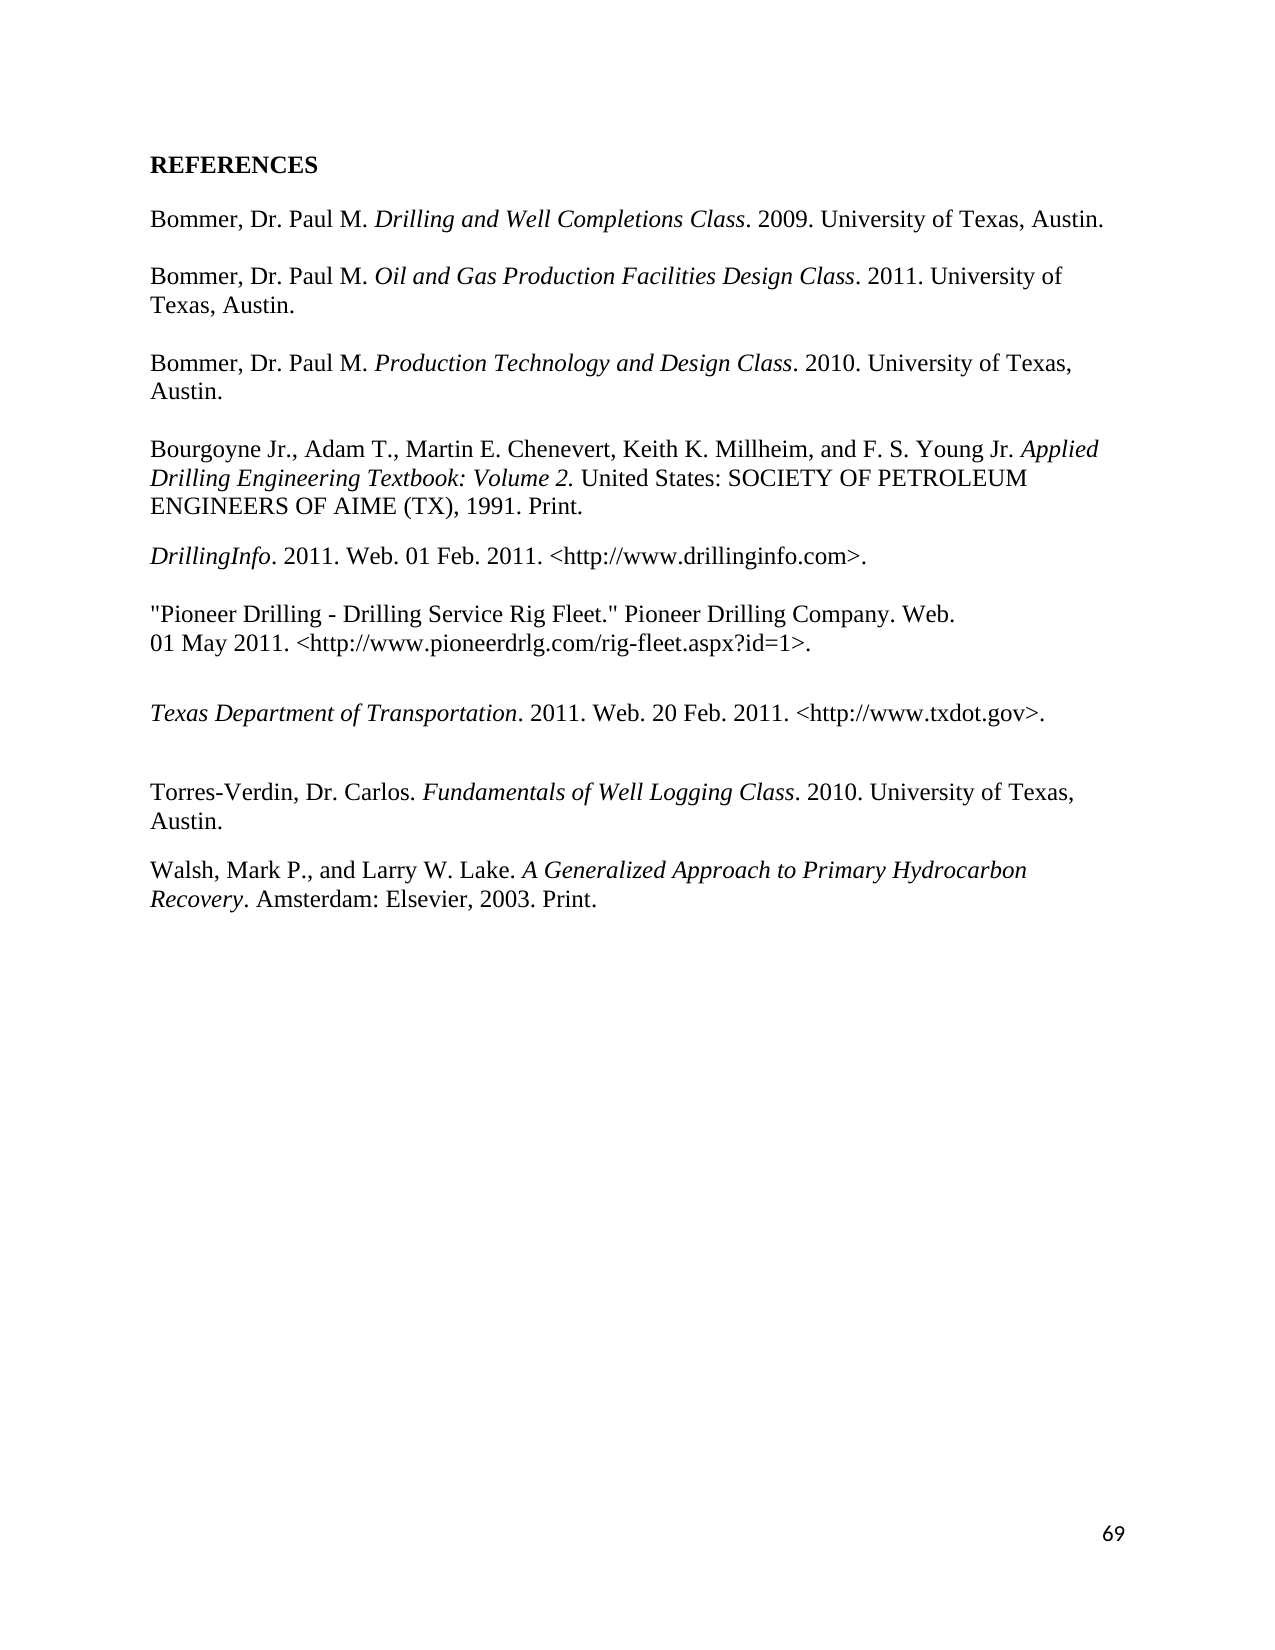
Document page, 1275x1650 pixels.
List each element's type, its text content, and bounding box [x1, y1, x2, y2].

text Texas Department of Transportation. 2011. Web. 20 Feb. 2011. <http://www.txdot.gov>. [75, 677, 1125, 727]
text Torres-Verdin, Dr. Carlos. Fundamentals of Well Logging Class. 2010. University of Texas, Austin. [150, 777, 1125, 835]
text Bourgoyne Jr., Adam T., Martin E. Chenevert, Keith K. Millheim, and F. S. Young Jr. Applied Drilling Engineering Textbook: Volume 2. United States: SOCIETY OF PETROLEUM ENGINEERS OF AIME (TX), 1991. Print. [150, 434, 1125, 520]
text Walsh, Mark P., and Larry W. Lake. A Generalized Approach to Primary Hydrocarbon Recovery. Amsterdam: Elsevier, 2003. Print. [150, 856, 1125, 913]
text DrillingInfo. 2011. Web. 01 Feb. 2011. <http://www.drillinginfo.com>. [75, 520, 1125, 570]
text Bommer, Dr. Paul M. Production Technology and Design Class. 2010. University of Texas, Austin. [75, 348, 1125, 405]
text "Pioneer Drilling - Drilling Service Rig Fleet." Pioneer Drilling Company. Web. 01 May 2011. <http://www.pioneerdrlg.com/rig-fleet.aspx?id=1>. [150, 599, 1125, 656]
text Bommer, Dr. Paul M. Oil and Gas Production Facilities Design Class. 2011. University of Texas, Austin. [75, 261, 1125, 319]
text Bommer, Dr. Paul M. Drilling and Well Completions Class. 2009. University of Texas, Austin. [75, 204, 1125, 233]
text REFERENCES [150, 150, 1125, 179]
